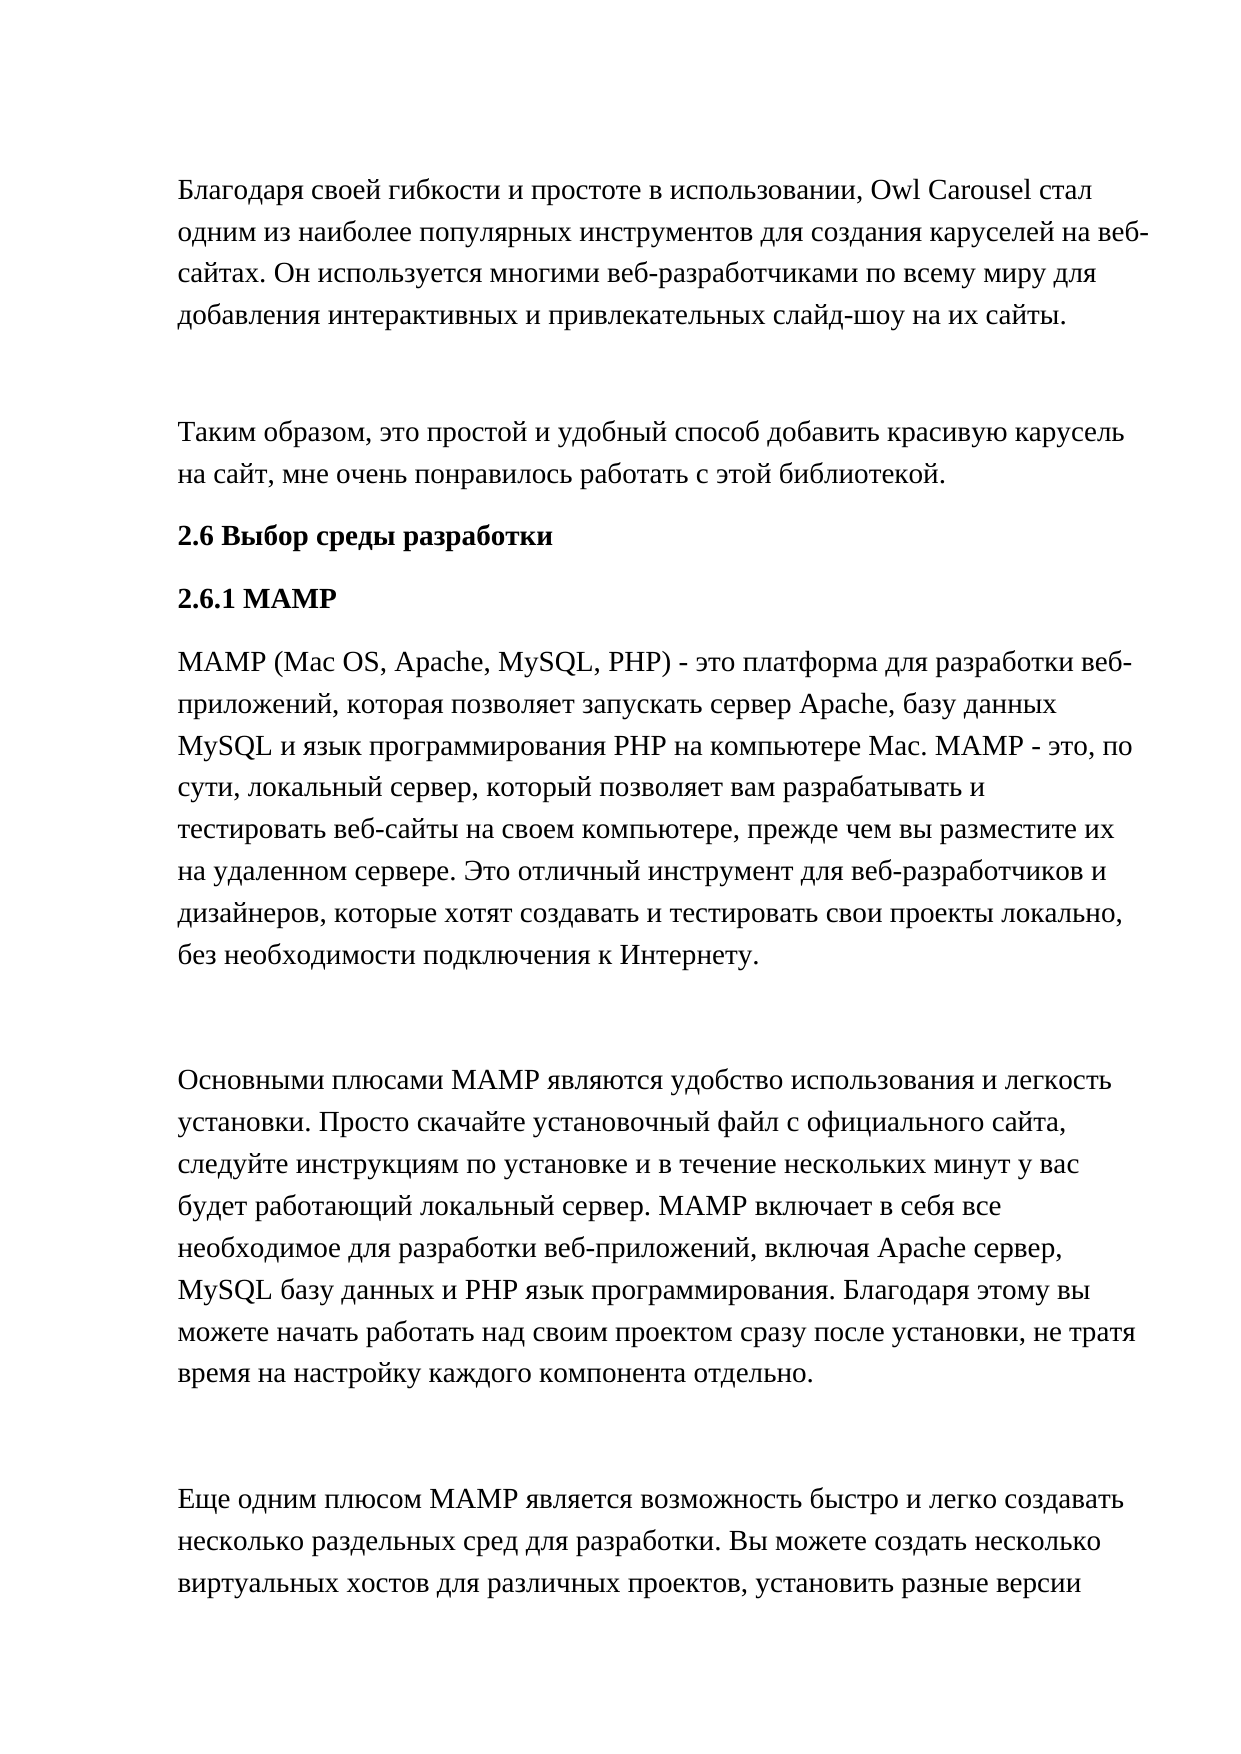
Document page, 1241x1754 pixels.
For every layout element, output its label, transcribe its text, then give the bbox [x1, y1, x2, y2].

text 2.6 Выбор среды разработки [177, 518, 1139, 552]
text Таким образом, это простой и удобный способ добавить красивую карусель на сайт, мне очень понравилось работать с этой библиотекой. [177, 414, 1152, 489]
text Основными плюсами MAMP являются удобство использования и легкость установки. Просто скачайте установочный файл с официального сайта, следуйте инструкциям по установке и в течение нескольких минут у вас будет работающий локальный сервер. MAMP включает в себя все необходимое для разработки веб-приложений, включая Apache сервер, MySQL базу данных и PHP язык программирования. Благодаря этому вы можете начать работать над своим проектом сразу после установки, не тратя время на настройку каждого компонента отдельно. [177, 1062, 1139, 1389]
text MAMP (Mac OS, Apache, MySQL, PHP) - это платформа для разработки веб-приложений, которая позволяет запускать сервер Apache, базу данных MySQL и язык программирования PHP на компьютере Mac. MAMP - это, по сути, локальный сервер, который позволяет вам разрабатывать и тестировать веб-сайты на своем компьютере, прежде чем вы разместите их на удаленном сервере. Это отличный инструмент для веб-разработчиков и дизайнеров, которые хотят создавать и тестировать свои проекты локально, без необходимости подключения к Интернету. [177, 644, 1139, 971]
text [177, 1481, 1139, 1598]
text Благодаря своей гибкости и простоте в использовании, Owl Carousel стал одним из наиболее популярных инструментов для создания каруселей на веб-сайтах. Он используется многими веб-разработчиками по всему миру для добавления интерактивных и привлекательных слайд-шоу на их сайты. [177, 172, 1152, 331]
text 2.6.1 MAMP [177, 581, 1139, 615]
